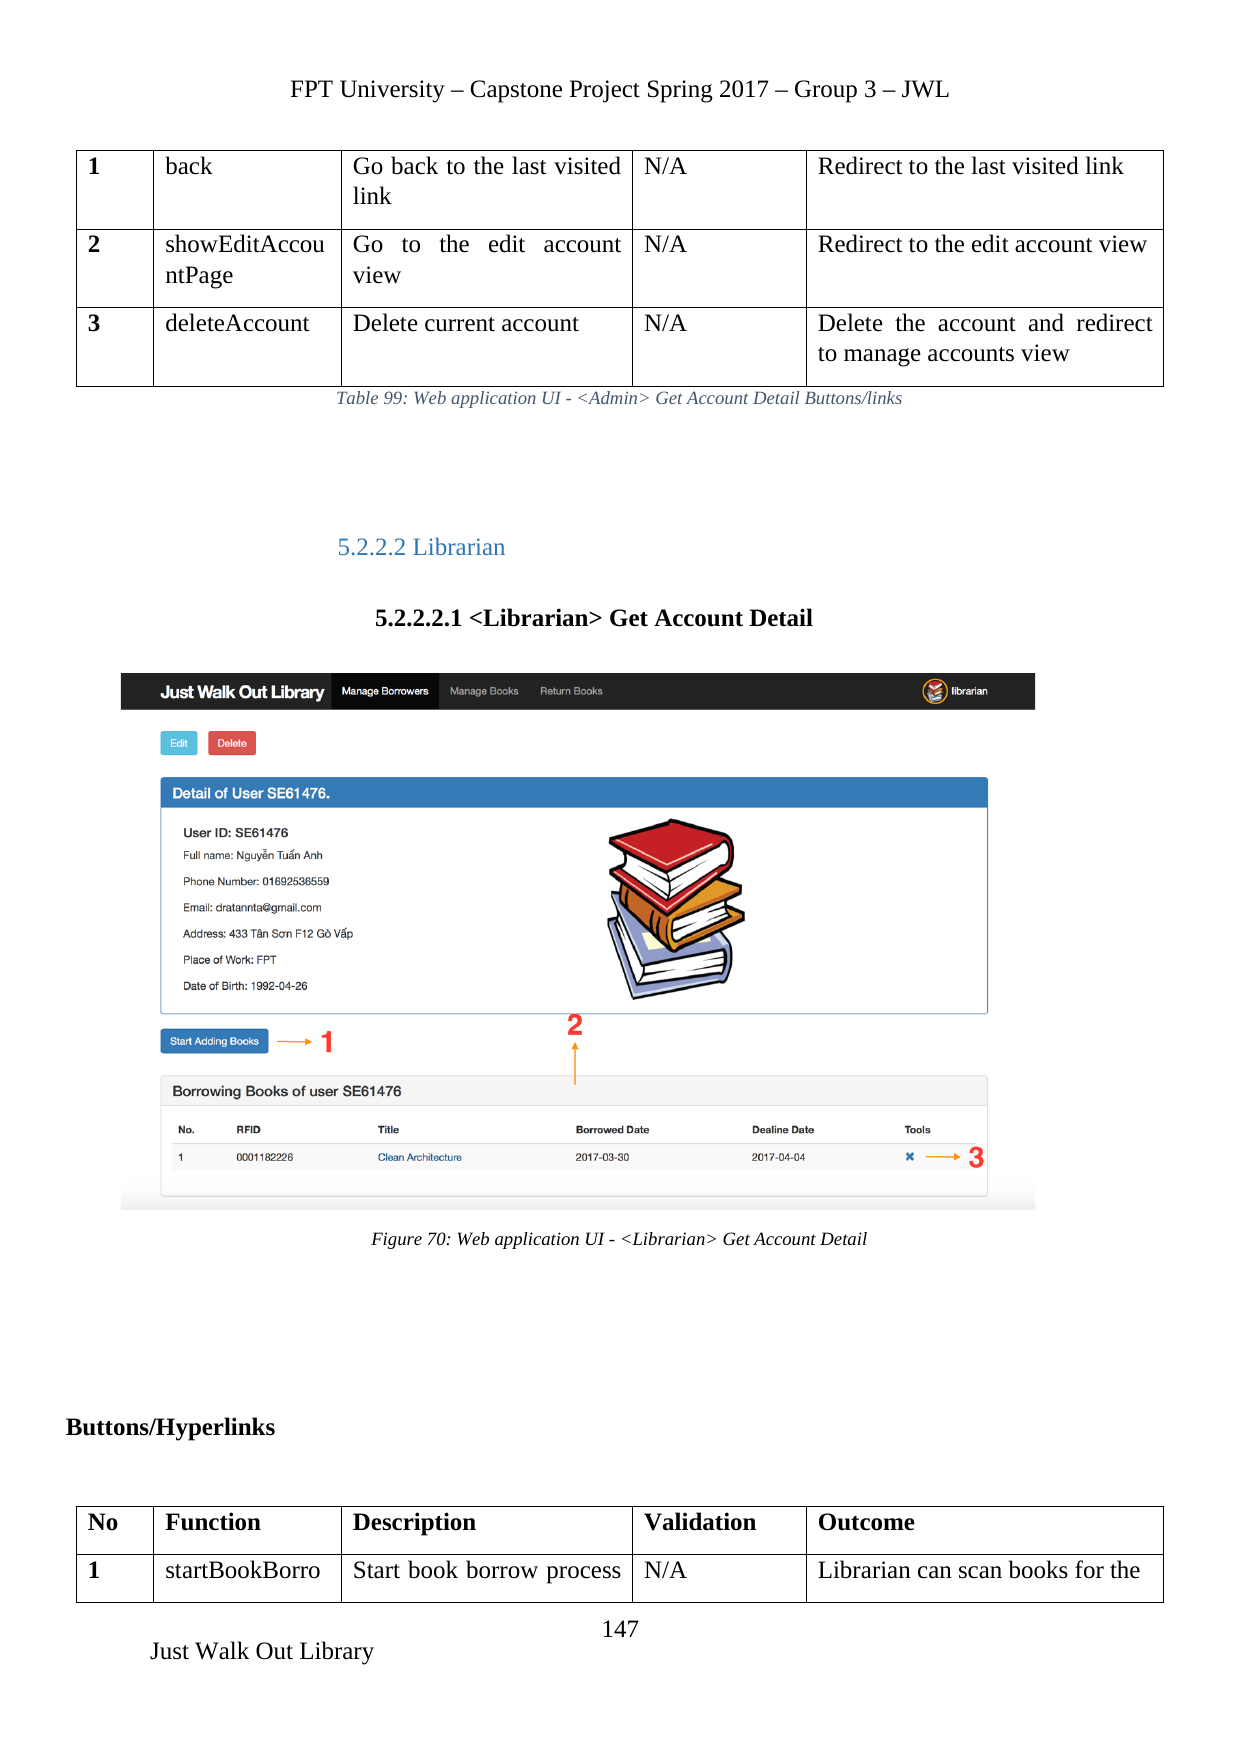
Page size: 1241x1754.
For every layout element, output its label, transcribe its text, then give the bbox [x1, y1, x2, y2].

text Figure 69: Web application UI - <Librarian> Get Account Detail [150, 1228, 1090, 1249]
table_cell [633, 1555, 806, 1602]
subtitle Librarian [337, 532, 1090, 560]
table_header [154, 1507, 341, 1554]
text Table 83: Web application UI - <Admin> Get Account Detail Buttons/links [150, 387, 1090, 408]
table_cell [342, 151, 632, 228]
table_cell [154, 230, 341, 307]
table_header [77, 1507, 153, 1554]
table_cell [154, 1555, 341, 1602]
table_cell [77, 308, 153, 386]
picture [120, 673, 1035, 1210]
text Buttons/Hyperlinks [66, 1412, 1090, 1440]
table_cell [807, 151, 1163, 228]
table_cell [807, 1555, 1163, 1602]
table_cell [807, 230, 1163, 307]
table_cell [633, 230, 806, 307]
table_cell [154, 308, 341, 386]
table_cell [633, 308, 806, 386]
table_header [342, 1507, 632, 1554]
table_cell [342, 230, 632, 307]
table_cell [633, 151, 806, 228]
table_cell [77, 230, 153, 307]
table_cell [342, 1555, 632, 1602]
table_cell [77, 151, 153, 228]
subtitle <Librarian> Get Account Detail [375, 603, 1090, 631]
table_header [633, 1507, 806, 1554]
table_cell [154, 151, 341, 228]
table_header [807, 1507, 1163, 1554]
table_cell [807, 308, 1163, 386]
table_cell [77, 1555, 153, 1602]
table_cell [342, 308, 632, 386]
